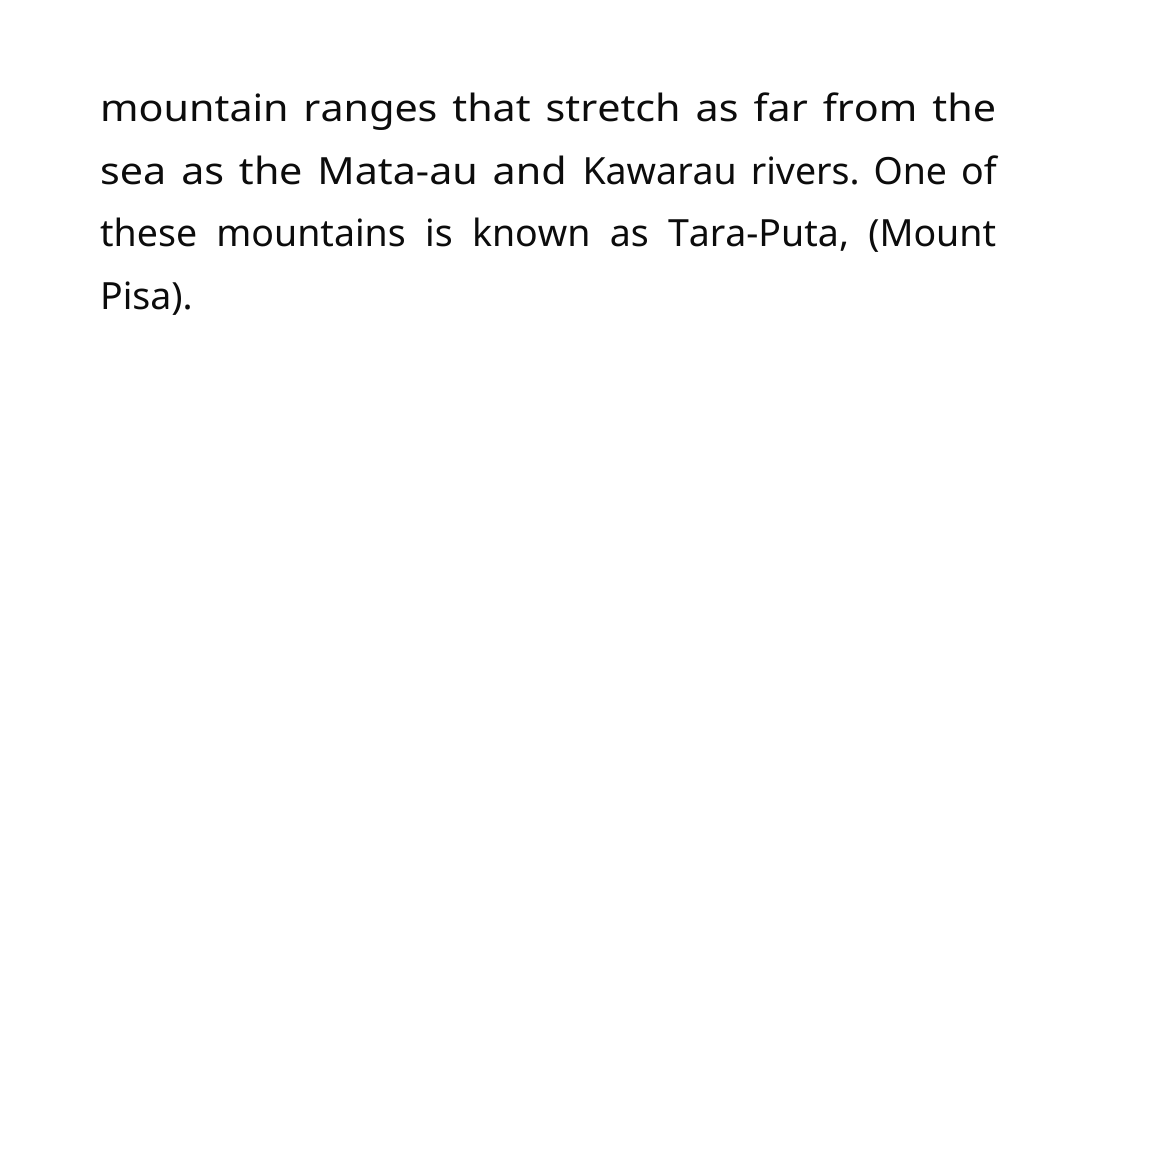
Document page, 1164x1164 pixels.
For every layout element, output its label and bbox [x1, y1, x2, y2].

text [100, 81, 997, 320]
